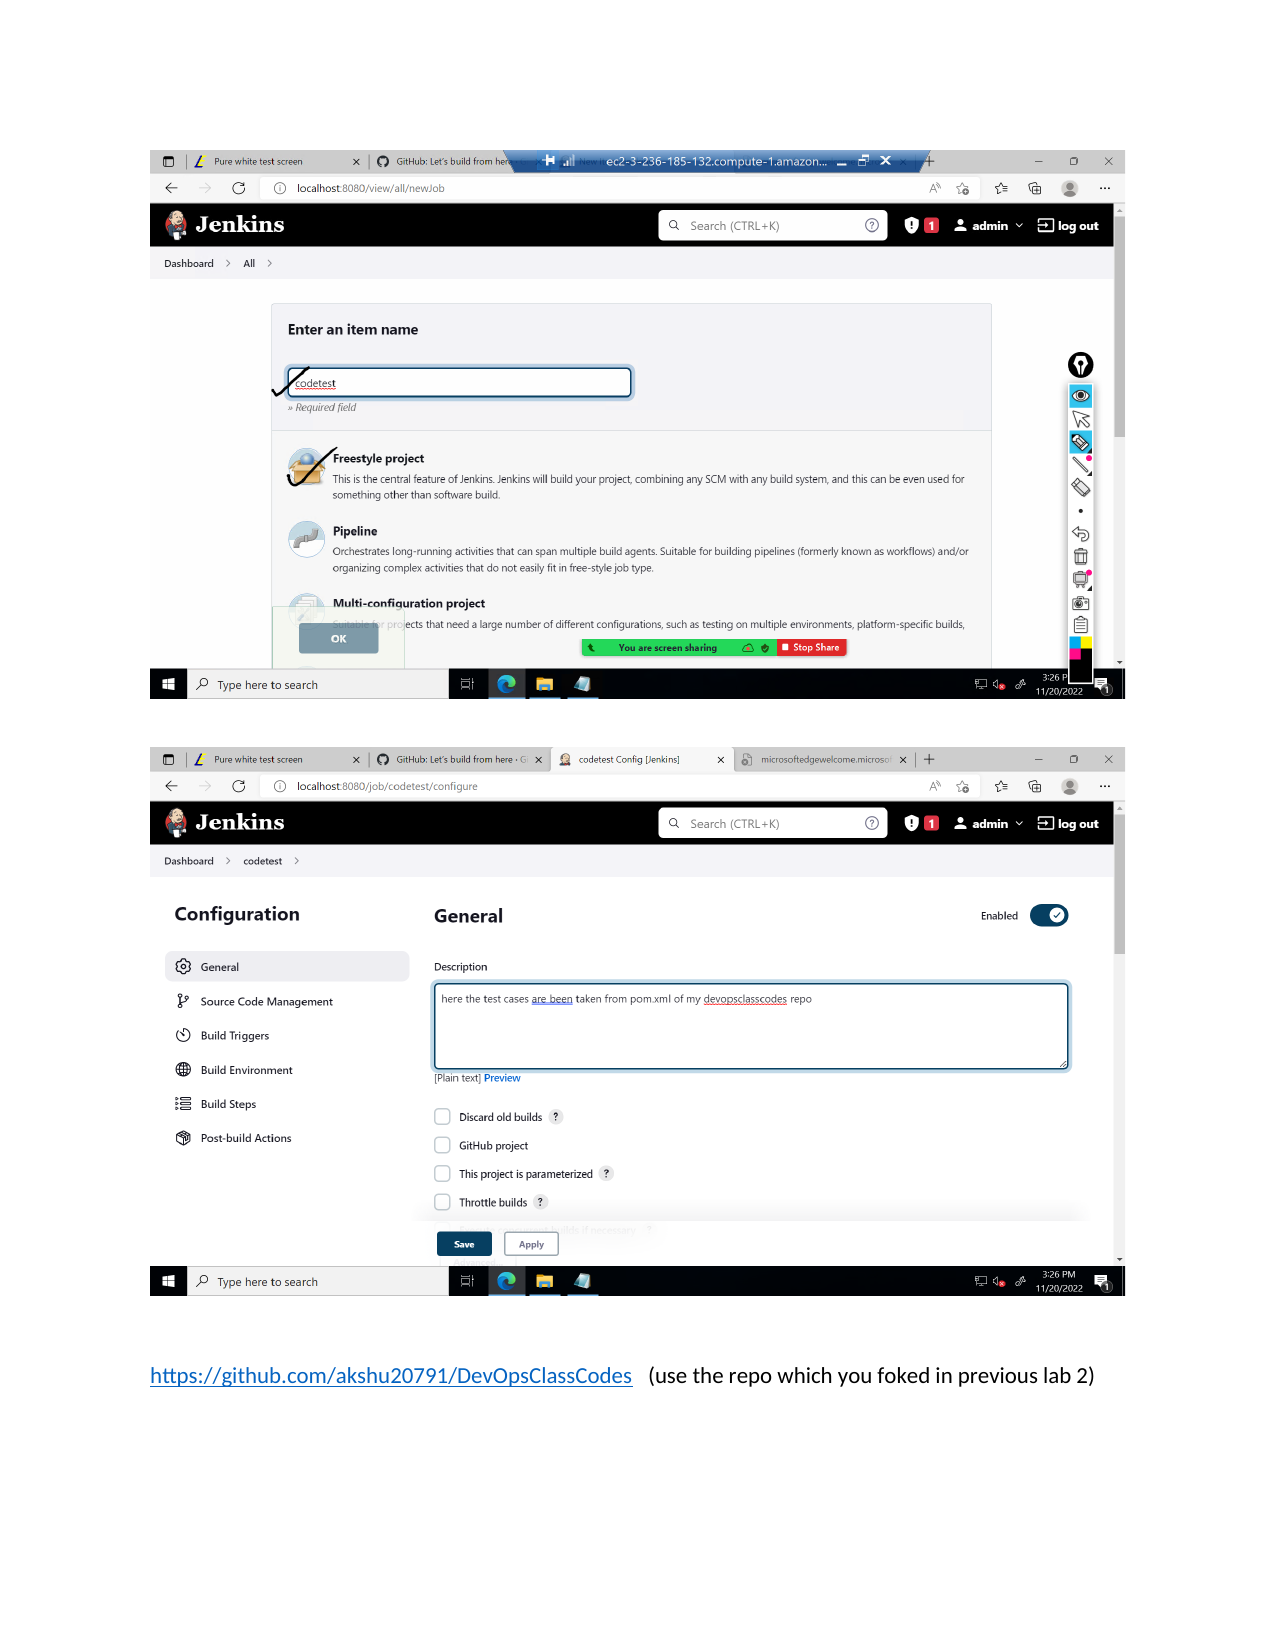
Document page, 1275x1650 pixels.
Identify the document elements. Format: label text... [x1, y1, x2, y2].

picture [150, 747, 1125, 1296]
picture [150, 150, 1125, 699]
text https://github.com/akshu20791/DevOpsClassCodes (use the repo which you foked in previous lab 2) [150, 1362, 1125, 1390]
